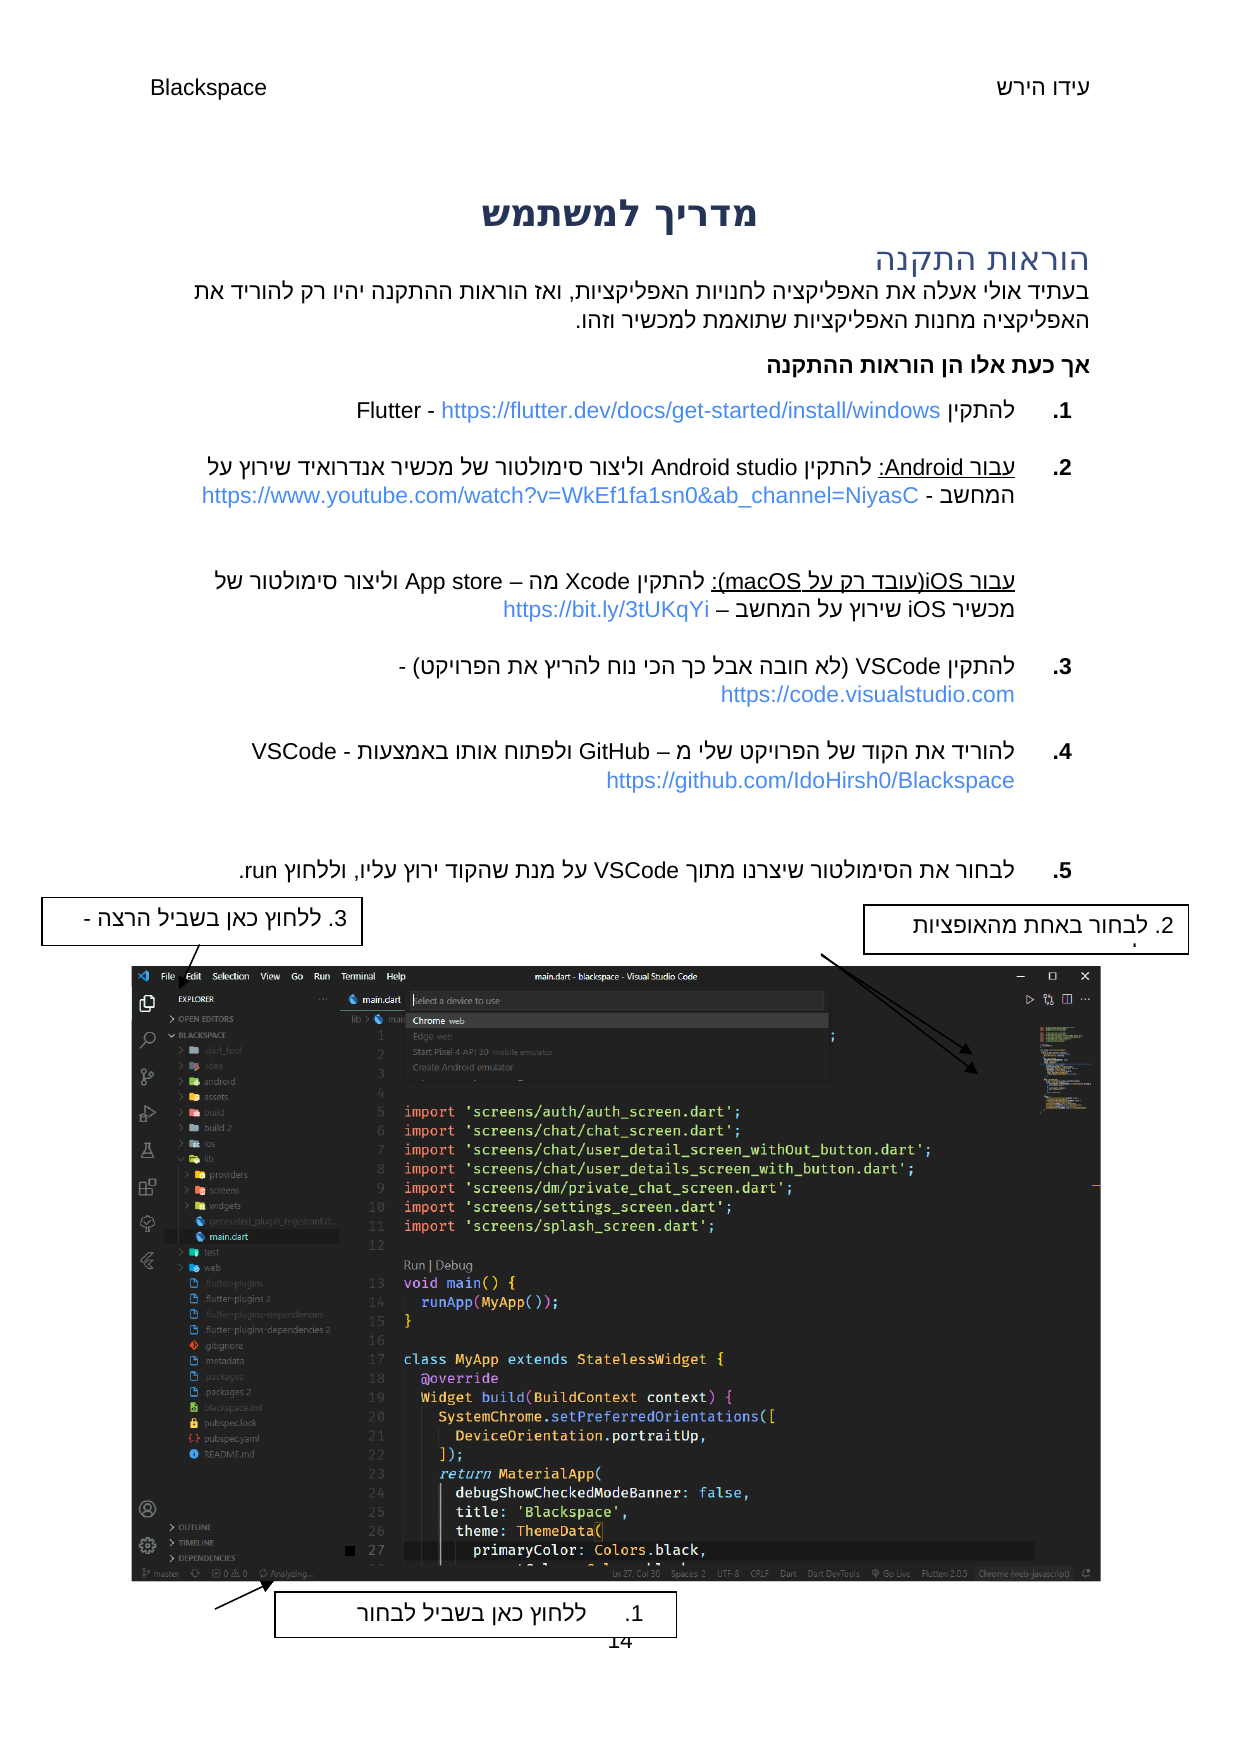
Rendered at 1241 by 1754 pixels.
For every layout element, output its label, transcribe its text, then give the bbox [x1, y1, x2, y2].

list לבחור את הסימולטור שיצרנו מתוך VSCode על מנת שהקוד ירוץ עליו, וללחוץ run. [150, 857, 1053, 883]
list להוריד את הקוד של הפרויקט שלי מ – GitHub ולפתוח אותו באמצעות VSCode - https://github.com/IdoHirsh0/Blackspace [150, 738, 1053, 793]
text אך כעת אלו הן הוראות ההתקנה [150, 352, 1090, 378]
list עבור iOS(עובד רק על macOS): להתקין Xcode מה – App store וליצור סימולטור של מכשיר iOS שירוץ על המחשב – https://bit.ly/3tUKqYi [150, 568, 1015, 622]
picture [131, 966, 1101, 1582]
list עבור Android: להתקין Android studio וליצור סימולטור של מכשיר אנדרואיד שירוץ על המחשב - https://www.youtube.com/watch?v=WkEf1fa1sn0&ab_channel=NiyasC [150, 454, 1053, 509]
text בעתיד אולי אעלה את האפליקציה לחנויות האפליקציות, ואז הוראות ההתקנה יהיו רק להוריד את האפליקציה מחנות האפליקציות שתואמת למכשיר וזהו. [150, 278, 1090, 333]
list להתקין VSCode (לא חובה אבל כך הכי נוח להריץ את הפרויקט) - https://code.visualstudio.com [150, 653, 1053, 708]
subtitle מדריך למשתמש [150, 192, 1090, 235]
subtitle הוראות התקנה [150, 239, 1090, 278]
list להתקין Flutter - https://flutter.dev/docs/get-started/install/windows [150, 397, 1053, 423]
